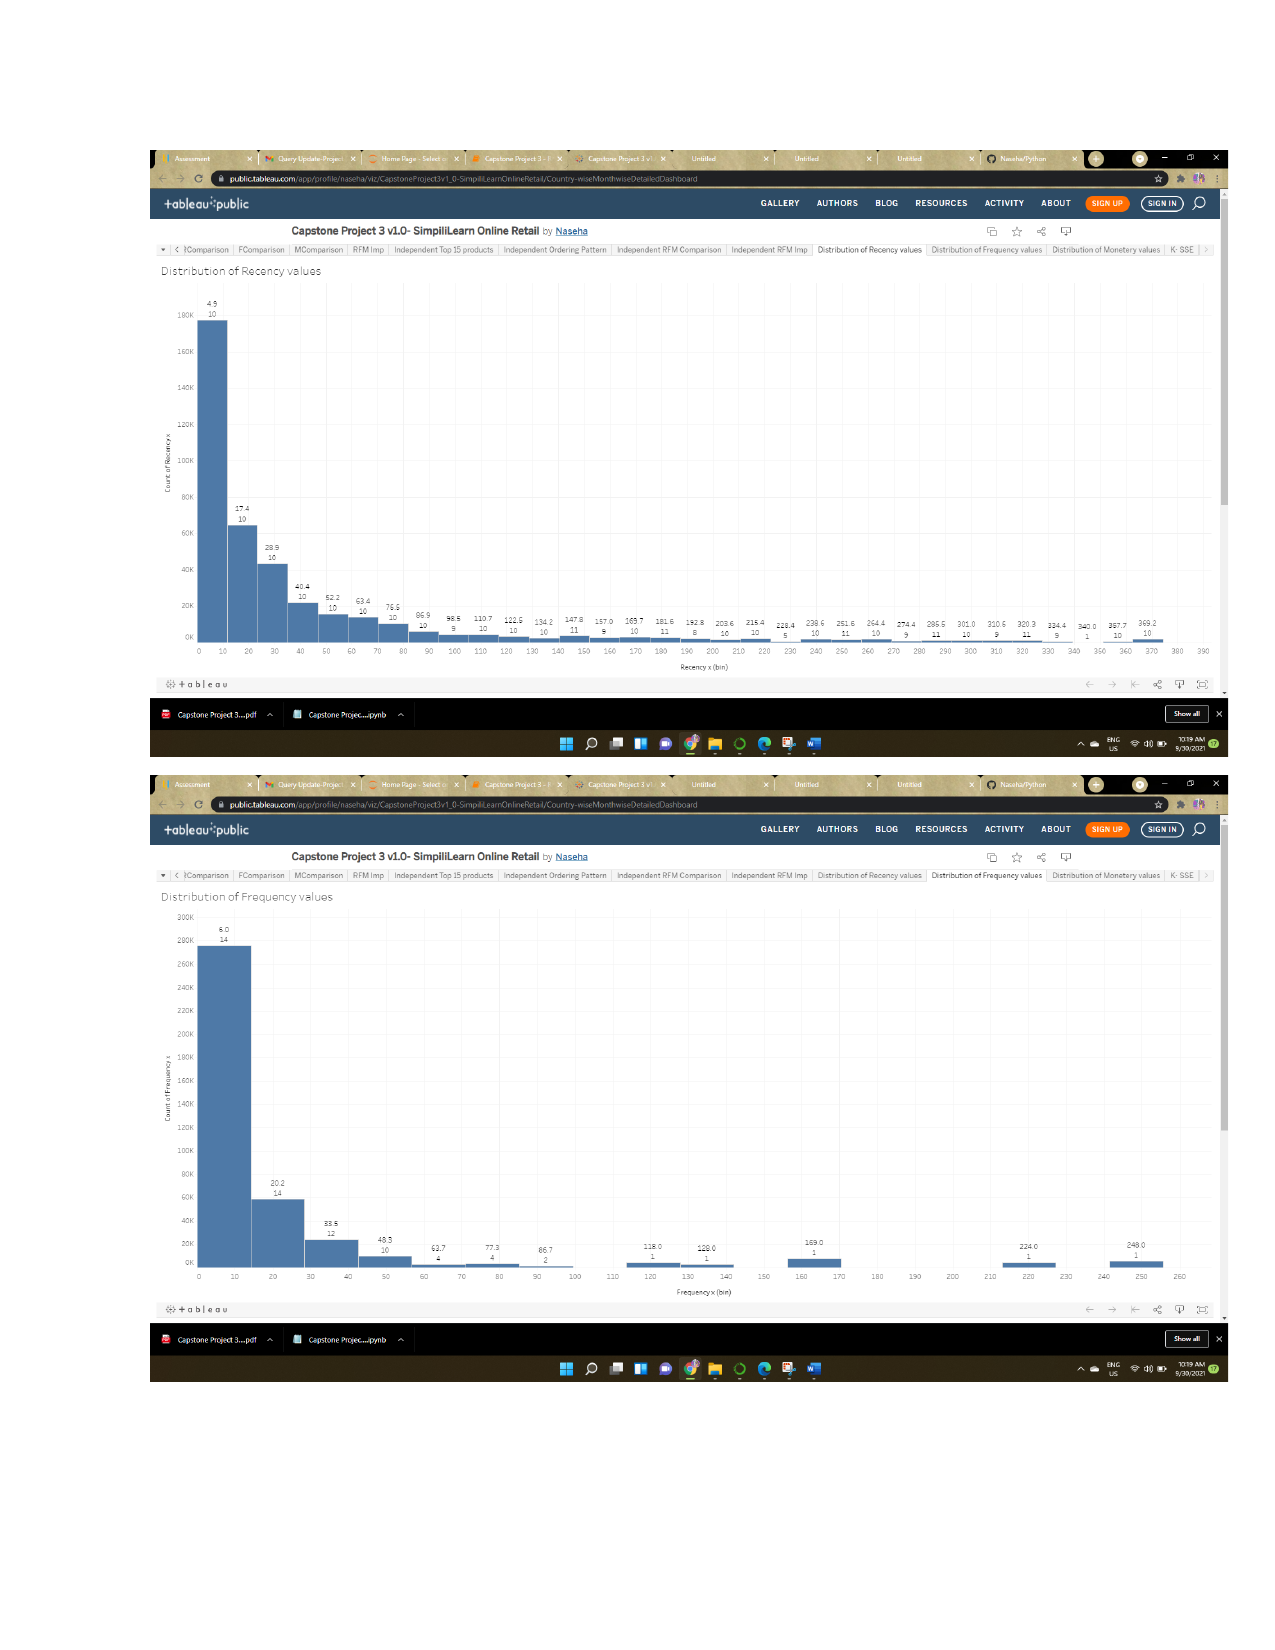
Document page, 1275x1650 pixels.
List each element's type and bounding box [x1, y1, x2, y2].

picture [150, 775, 1229, 1382]
picture [150, 150, 1229, 757]
